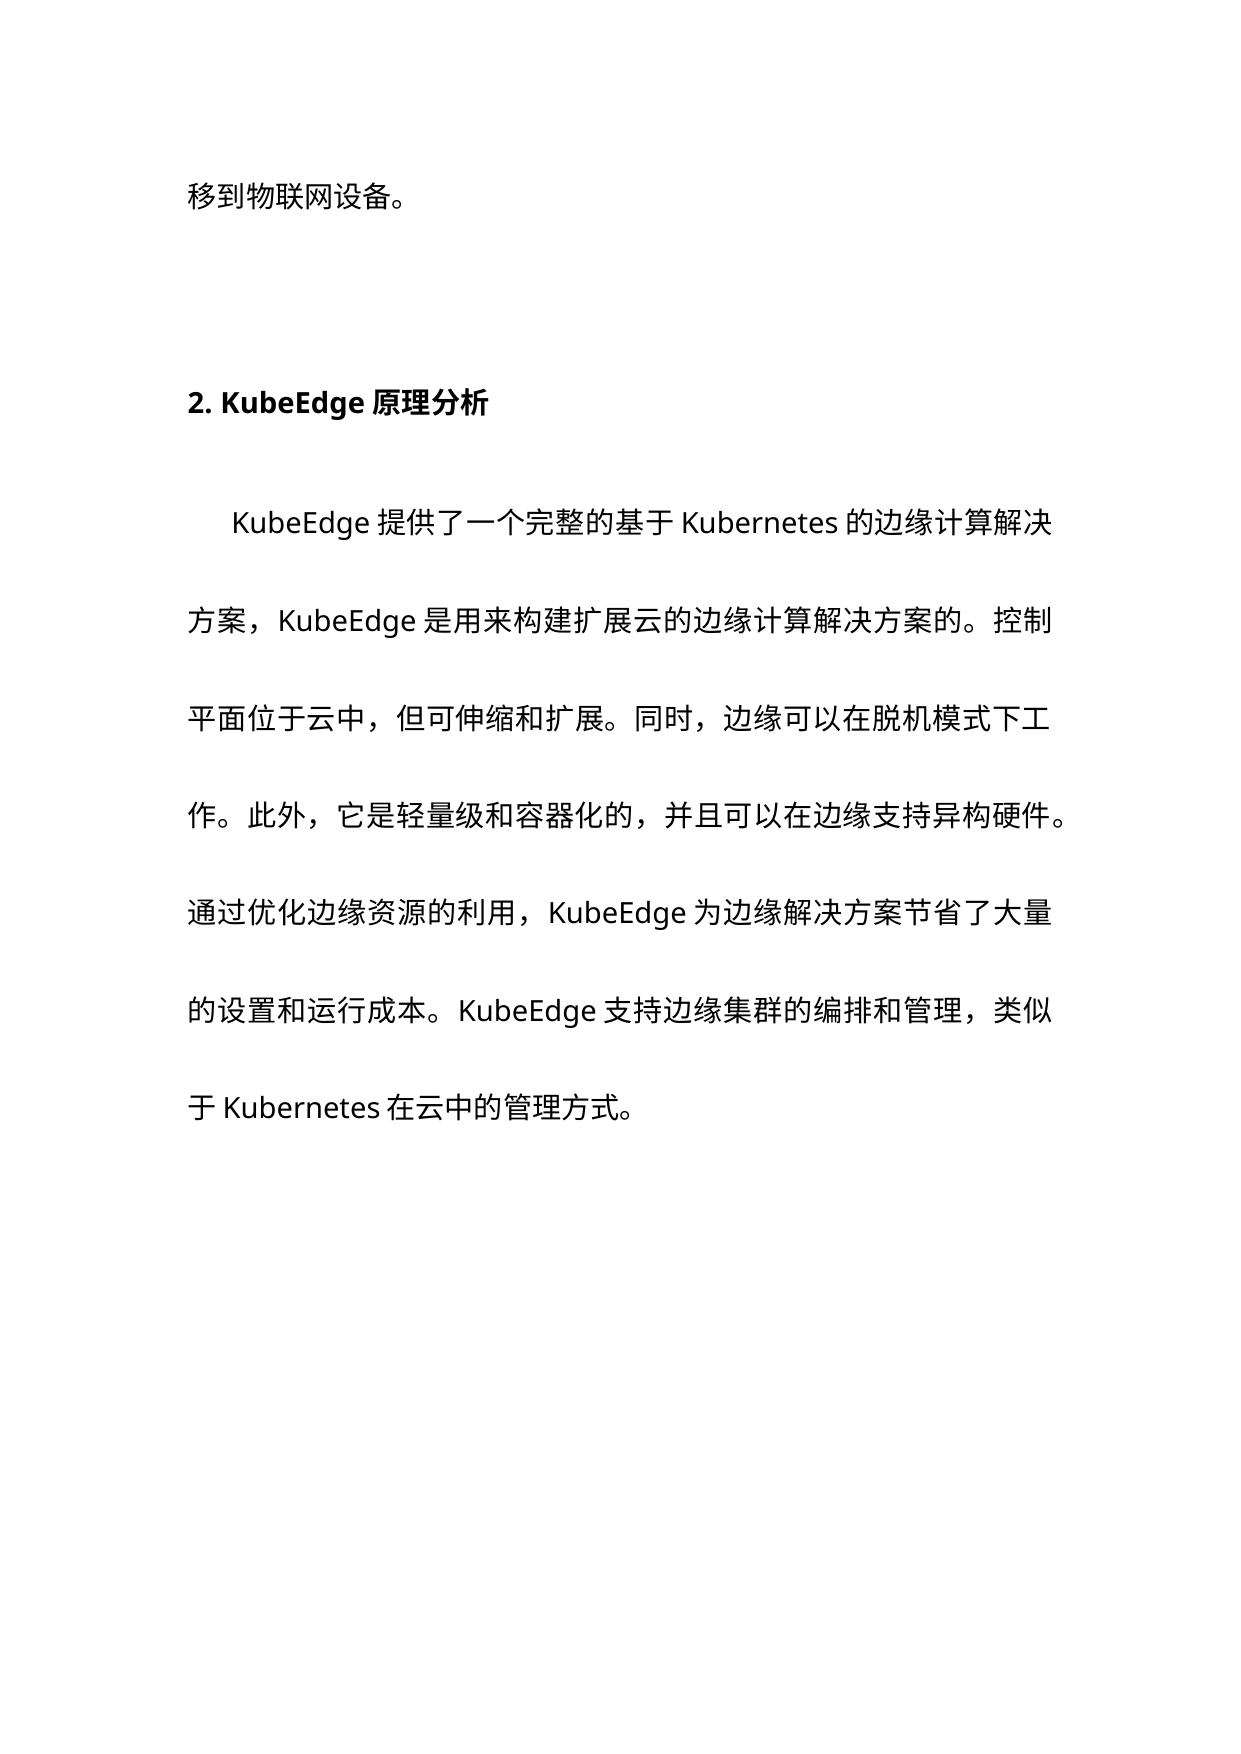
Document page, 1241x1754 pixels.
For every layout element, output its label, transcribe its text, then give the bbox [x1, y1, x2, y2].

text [187, 162, 1053, 227]
text KubeEdge提供了一个完整的基于Kubernetes的边缘计算解决方案，KubeEdge是用来构建扩展云的边缘计算解决方案的。控制平面位于云中，但可伸缩和扩展。同时，边缘可以在脱机模式下工作。此外，它是轻量级和容器化的，并且可以在边缘支持异构硬件。通过优化边缘资源的利用，KubeEdge为边缘解决方案节省了大量的设置和运行成本。KubeEdge支持边缘集群的编排和管理，类似于Kubernetes在云中的管理方式。 [187, 489, 1053, 1139]
subtitle KubeEdge 原理分析 [187, 368, 1053, 433]
